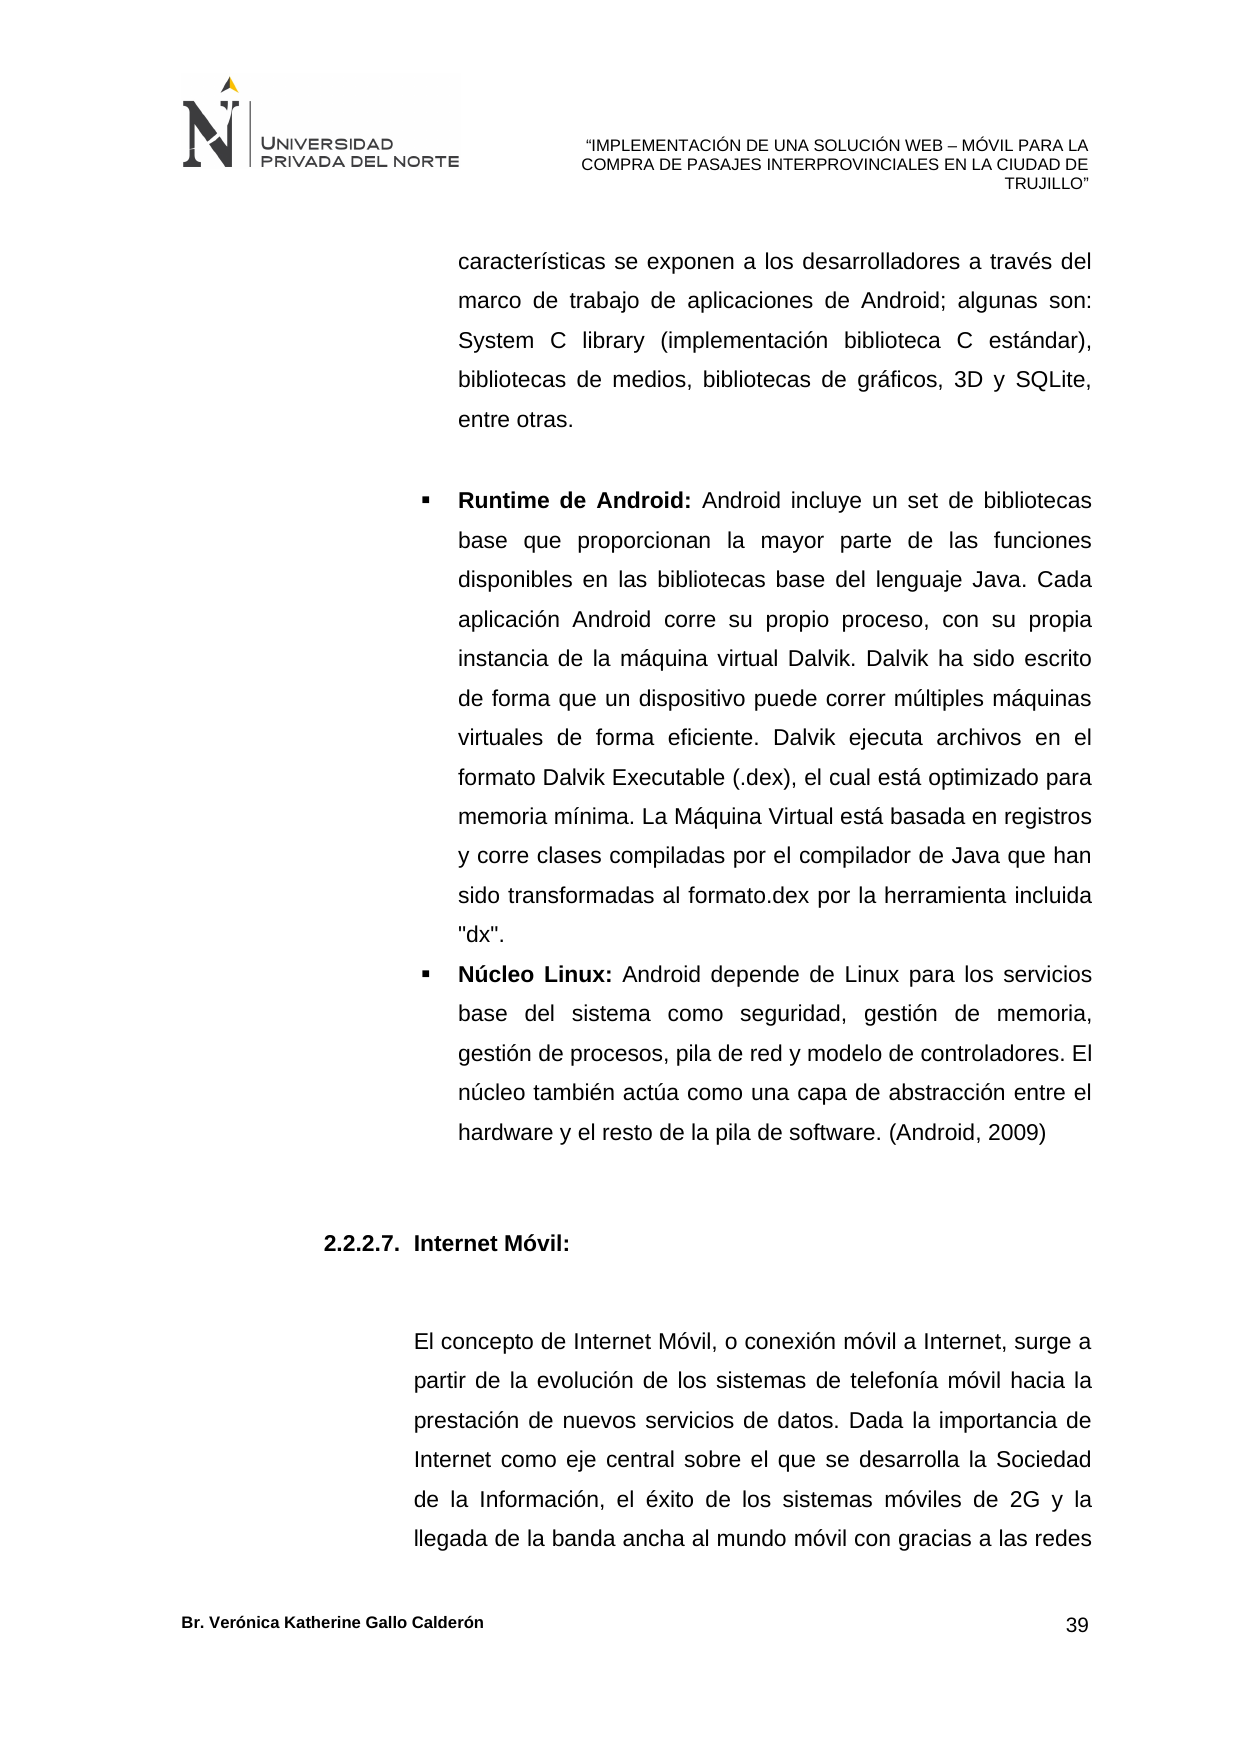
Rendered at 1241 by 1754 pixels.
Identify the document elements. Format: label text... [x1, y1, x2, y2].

subtitle Internet Móvil: [323, 1230, 1092, 1257]
picture [181, 73, 462, 169]
list Runtime de Android: Android incluye un set de bibliotecas base que proporcionan la mayor parte de las funciones disponibles en las bibliotecas base del lenguaje Java. Cada aplicación Android corre su propio proceso, con su propia instancia de la máquina virtual Dalvik. Dalvik ha sido escrito de forma que un dispositivo puede correr múltiples máquinas virtuales de forma eficiente. Dalvik ejecuta archivos en el formato Dalvik Executable (.dex), el cual está optimizado para memoria mínima. La Máquina Virtual está basada en registros y corre clases compiladas por el compilador de Java que han sido transformadas al formato.dex por la herramienta incluida "dx". [420, 487, 1092, 948]
list Núcleo Linux: Android depende de Linux para los servicios base del sistema como seguridad, gestión de memoria, gestión de procesos, pila de red y modelo de controladores. El núcleo también actúa como una capa de abstracción entre el hardware y el resto de la pila de software. [420, 961, 1092, 1145]
